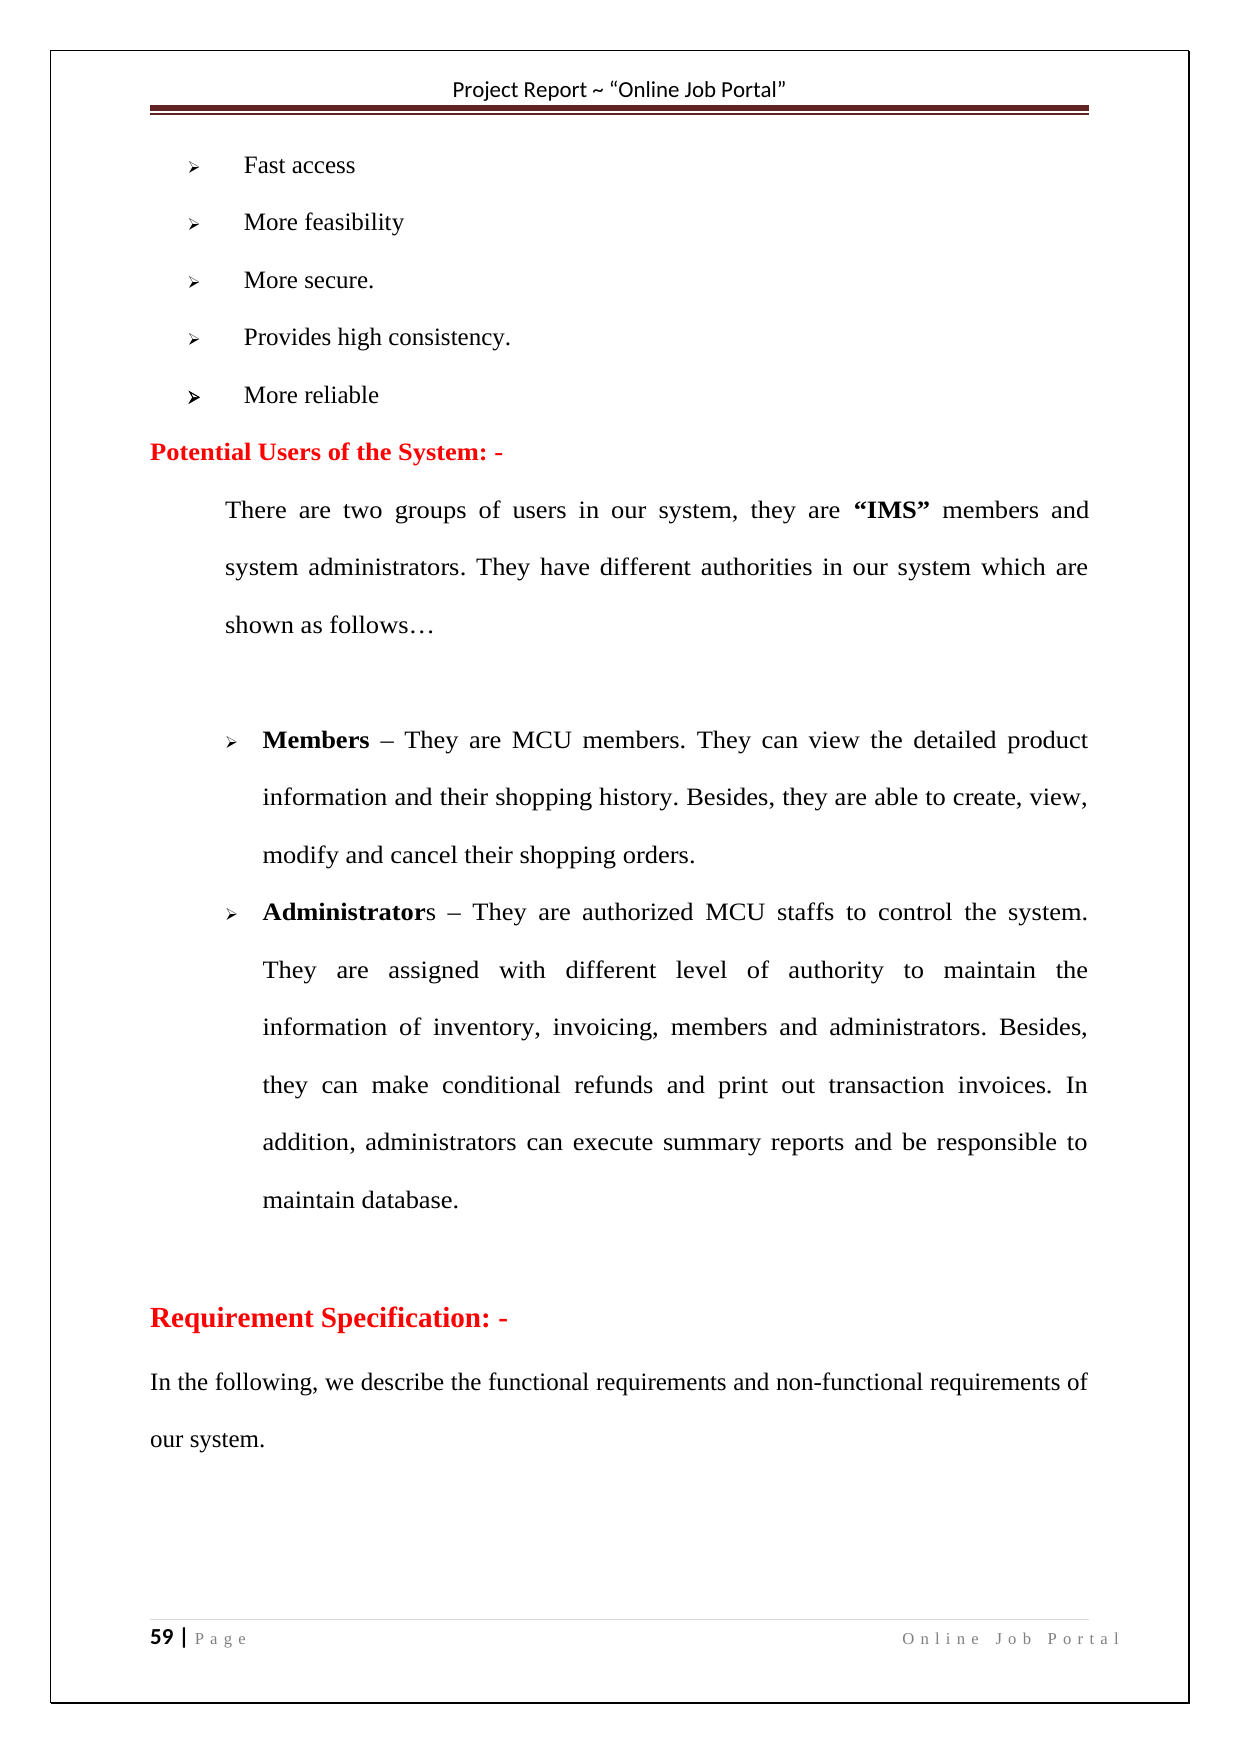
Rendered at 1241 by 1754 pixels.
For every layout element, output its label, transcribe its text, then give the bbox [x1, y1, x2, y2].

list Provides high consistency. [187, 322, 1089, 351]
text Requirement Specification: - [150, 1300, 1089, 1333]
text In the following, we describe the functional requirements and non-functional requirements of our system. [150, 1367, 1089, 1453]
list More secure. [187, 265, 1089, 294]
list Fast access [187, 150, 1089, 179]
text There are two groups of users in our system, they are “IMS” members and system administrators. They have different authorities in our system which are shown as follows… [225, 495, 1089, 639]
list More feasibility [187, 207, 1089, 236]
text Potential Users of the System: - [150, 437, 1089, 466]
list Members – They are MCU members. They can view the detailed product information and their shopping history. Besides, they are able to create, view, modify and cancel their shopping orders. [225, 725, 1089, 869]
list Administrators – They are authorized MCU staffs to control the system. They are assigned with different level of authority to maintain the information of inventory, invoicing, members and administrators. Besides, they can make conditional refunds and print out transaction invoices. In addition, administrators can execute summary reports and be responsible to maintain database. [225, 897, 1089, 1214]
list More reliable [187, 380, 1089, 409]
